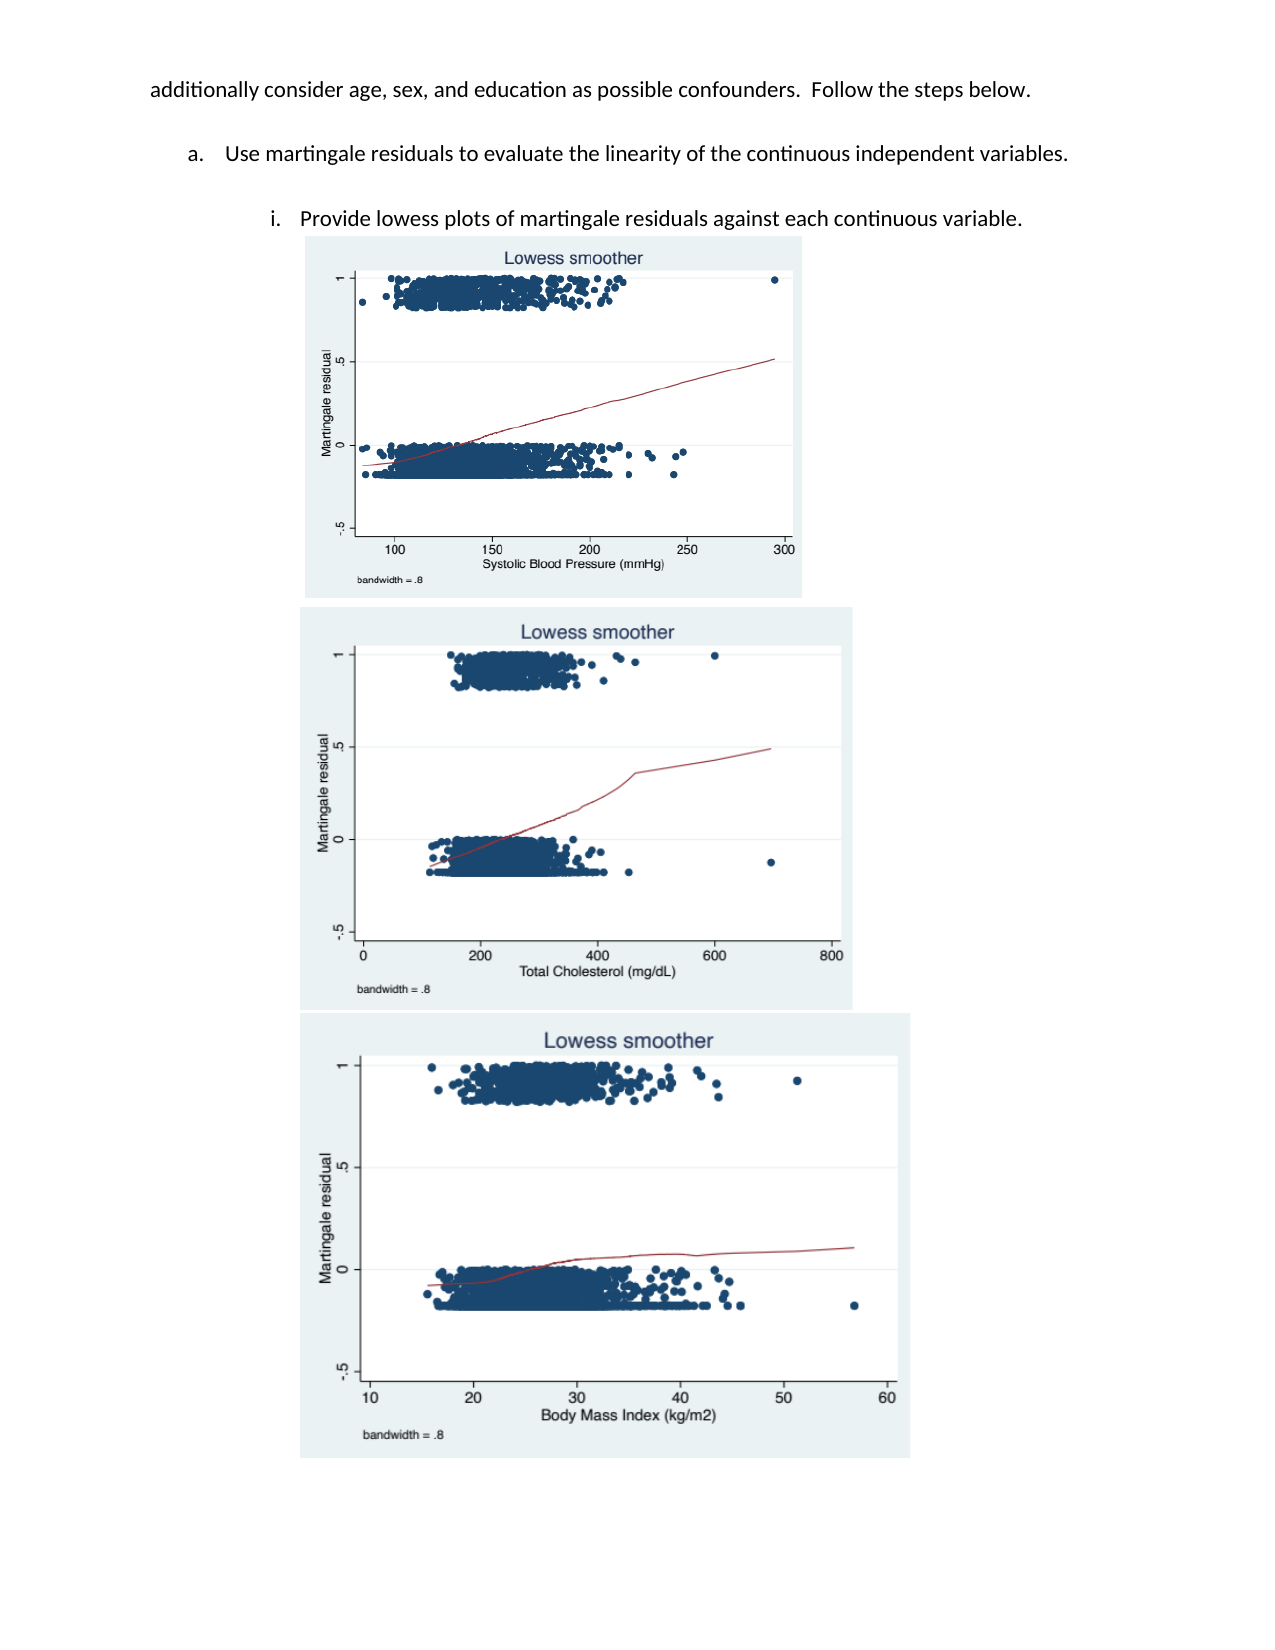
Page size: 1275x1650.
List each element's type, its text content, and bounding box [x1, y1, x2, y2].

list Provide lowess plots of martingale residuals against each continuous variable. [281, 204, 1125, 603]
list Use martingale residuals to evaluate the linearity of the continuous independent variables. [187, 139, 1125, 199]
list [112, 75, 1125, 135]
